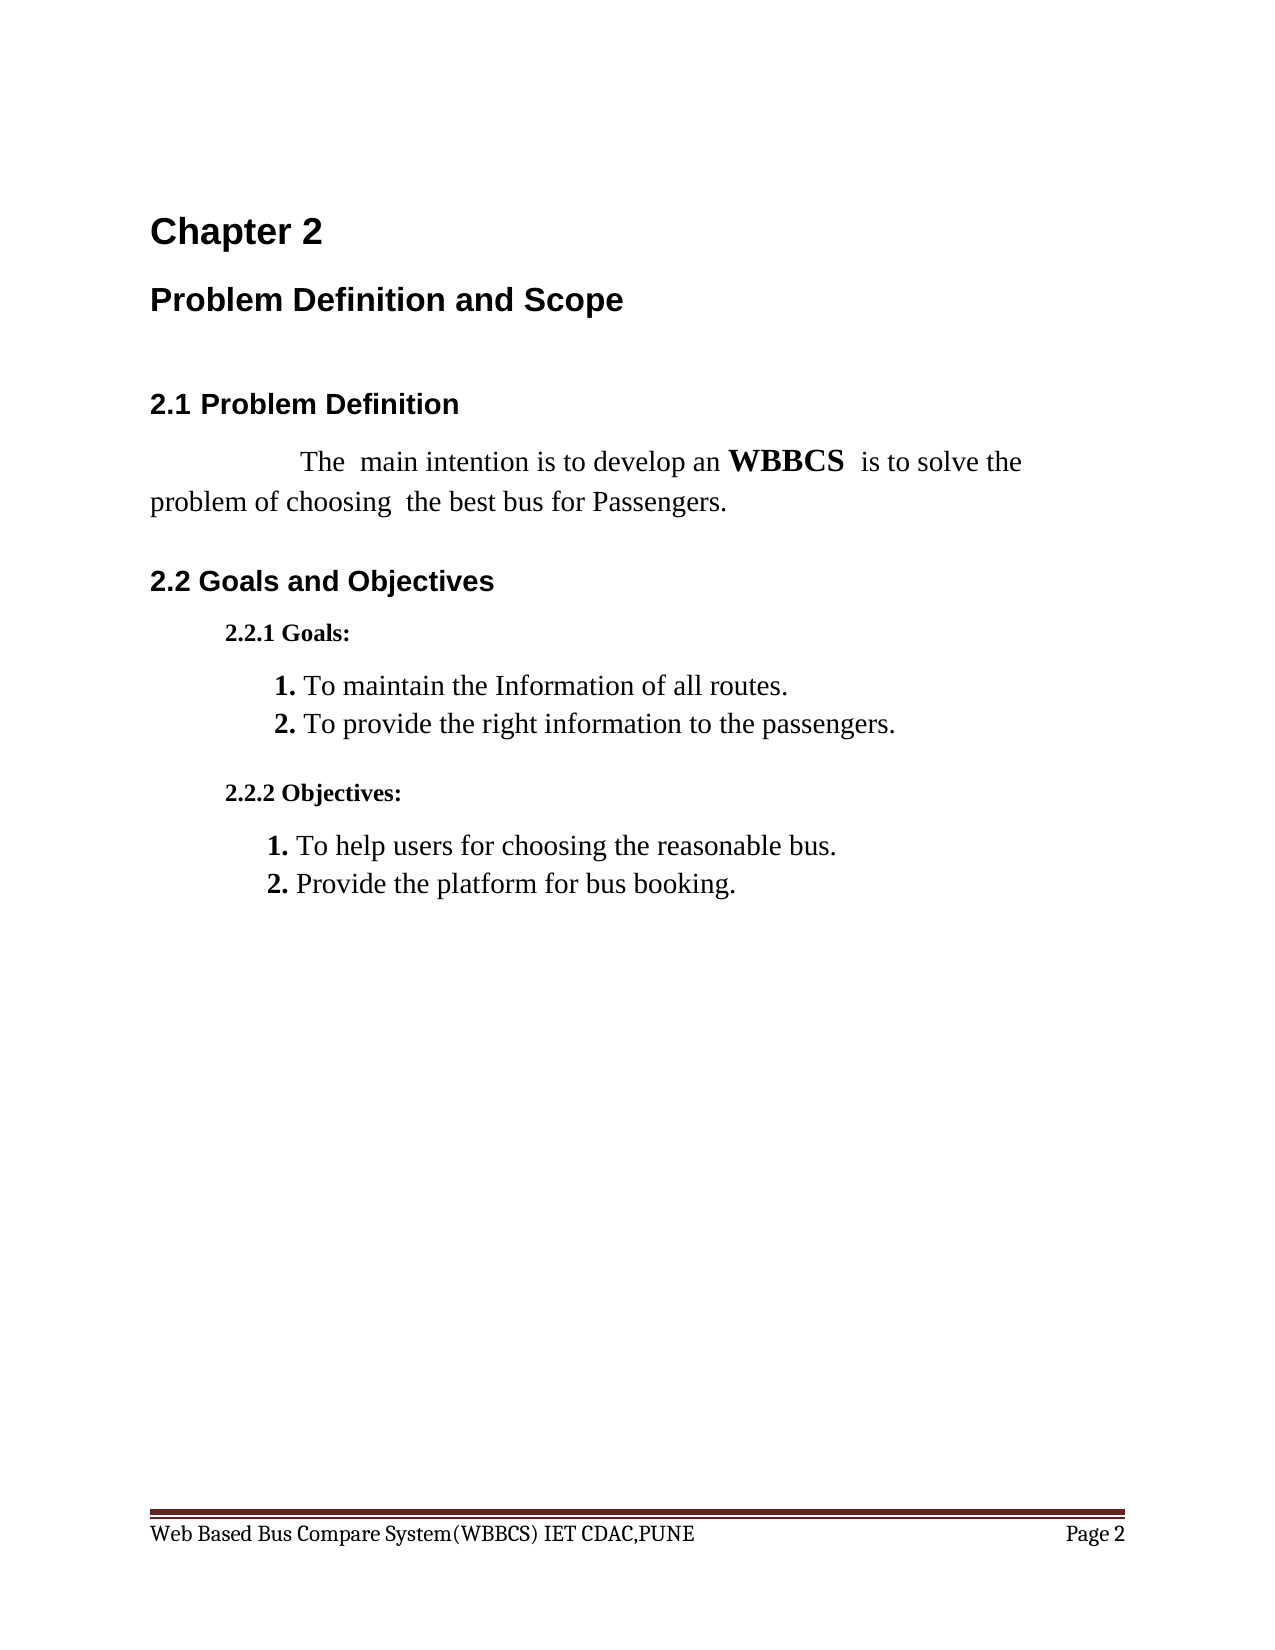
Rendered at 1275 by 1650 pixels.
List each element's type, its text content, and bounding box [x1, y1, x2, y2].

text 2.2.2 Objectives: [150, 778, 1125, 807]
text 2.2 Goals and Objectives [150, 564, 1125, 597]
text 2. Provide the platform for bus booking. [150, 867, 1125, 900]
text 2. To provide the right information to the passengers. [150, 706, 1125, 740]
text 1. To maintain the Information of all routes. [150, 668, 1125, 701]
text Problem Definition and Scope [150, 280, 1125, 318]
text Chapter 2 [150, 209, 1125, 252]
text 2.2.1 Goals: [150, 618, 1125, 647]
text 2.1 Problem Definition [150, 387, 1125, 421]
text 1. To help users for choosing the reasonable bus. [150, 828, 1125, 862]
text The main intention is to develop an WBBCS is to solve the problem of choosing the best bus for Passengers. [150, 442, 1089, 517]
